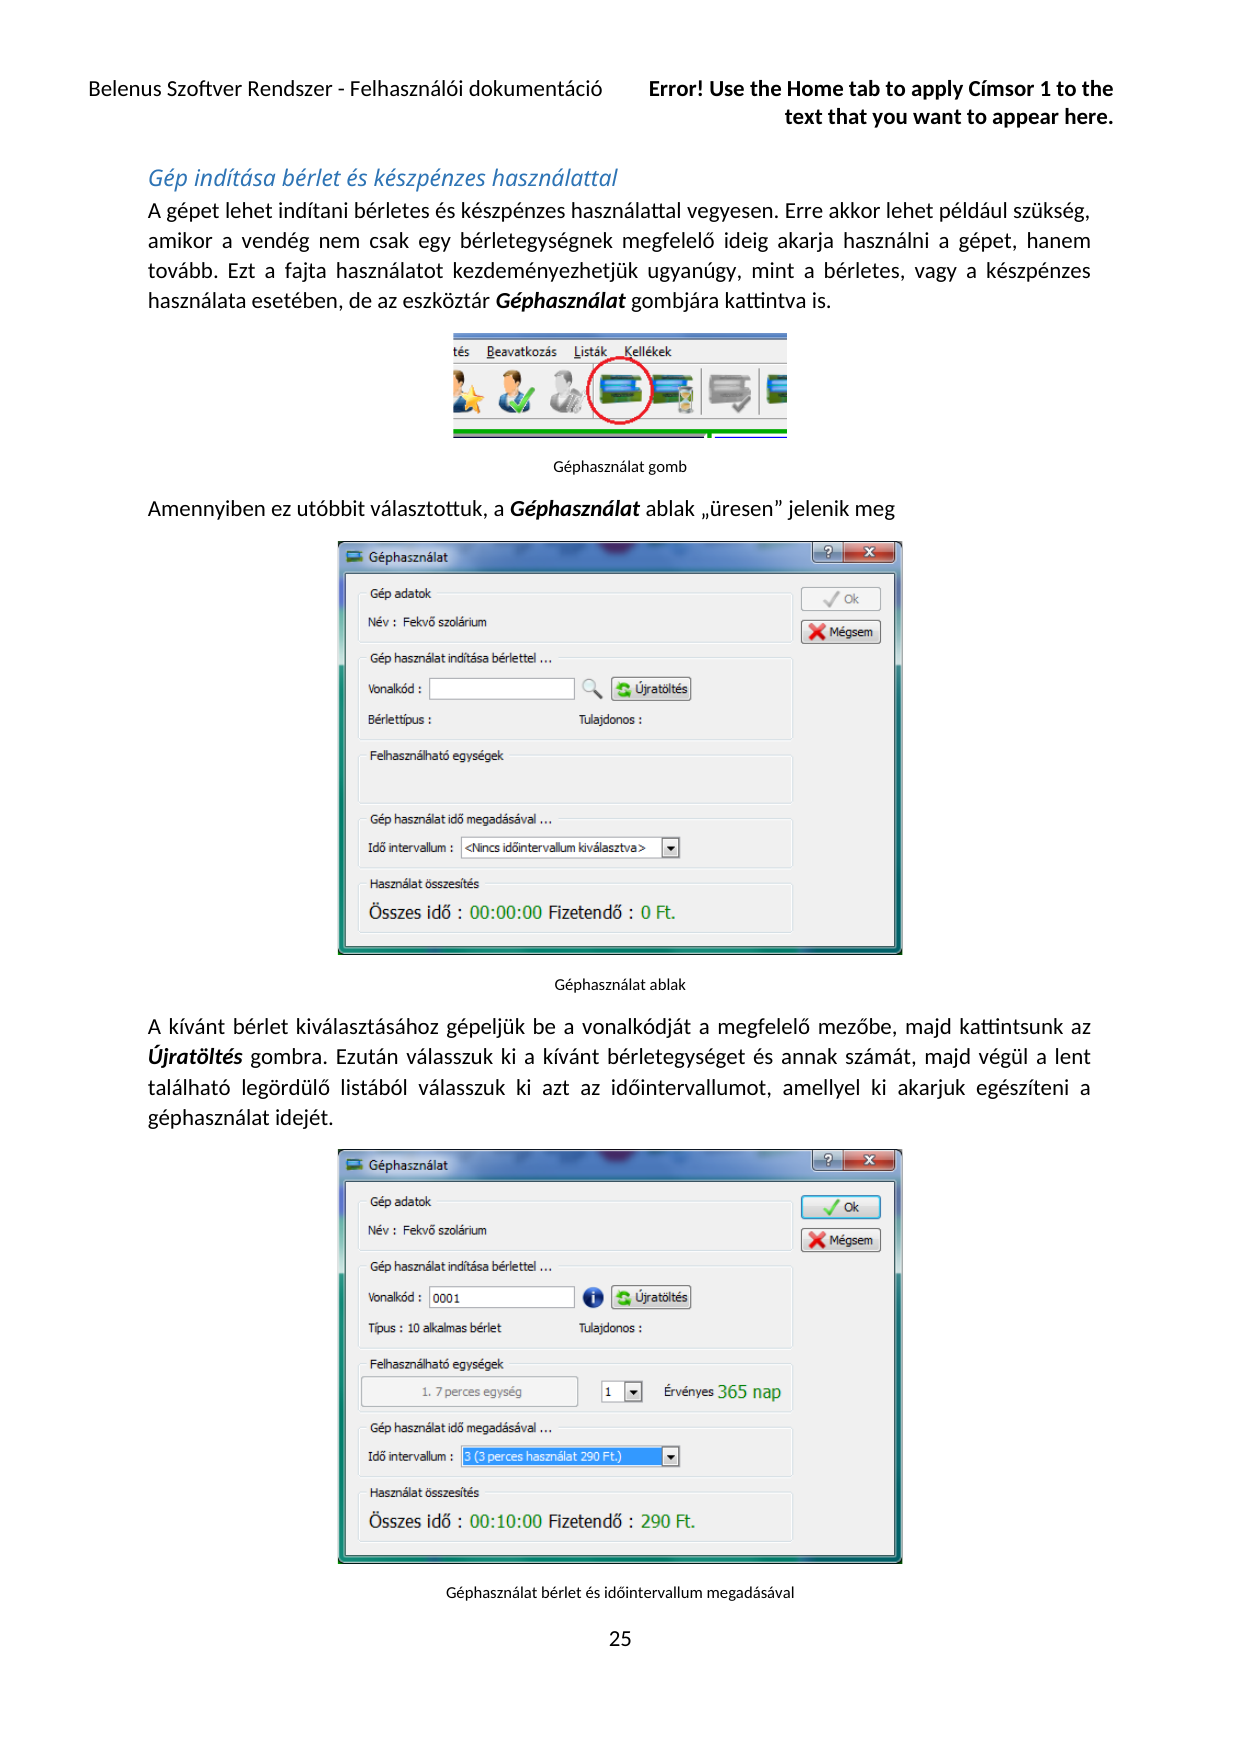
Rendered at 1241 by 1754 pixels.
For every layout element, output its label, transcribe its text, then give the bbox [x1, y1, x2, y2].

text Géphasználat gomb [148, 456, 1093, 476]
picture [337, 541, 903, 955]
text A kívánt bérlet kiválasztásához gépeljük be a vonalkódját a megfelelő mezőbe, majd kattintsunk az Újratöltés gombra. Ezután válasszuk ki a kívánt bérletegységet és annak számát, majd végül a lent található legördülő listából válasszuk ki azt az időintervallumot, amellyel ki akarjuk egészíteni a géphasználat idejét. [148, 1012, 1093, 1131]
text Amennyiben ez utóbbit választottuk, a Géphasználat ablak „üresen” jelenik meg [148, 494, 1093, 523]
subtitle Gép indítása bérlet és készpénzes használattal [148, 162, 1093, 193]
picture [453, 333, 787, 438]
text A gépet lehet indítani bérletes és készpénzes használattal vegyesen. Erre akkor lehet például szükség, amikor a vendég nem csak egy bérletegységnek megfelelő ideig akarja használni a gépet, hanem tovább. Ezt a fajta használatot kezdeményezhetjük ugyanúgy, mint a bérletes, vagy a készpénzes használata esetében, de az eszköztár Géphasználat gombjára kattintva is. [148, 196, 1093, 314]
text Géphasználat ablak [148, 974, 1093, 994]
text Géphasználat bérlet és időintervallum megadásával [148, 1582, 1093, 1602]
picture [337, 1149, 903, 1564]
